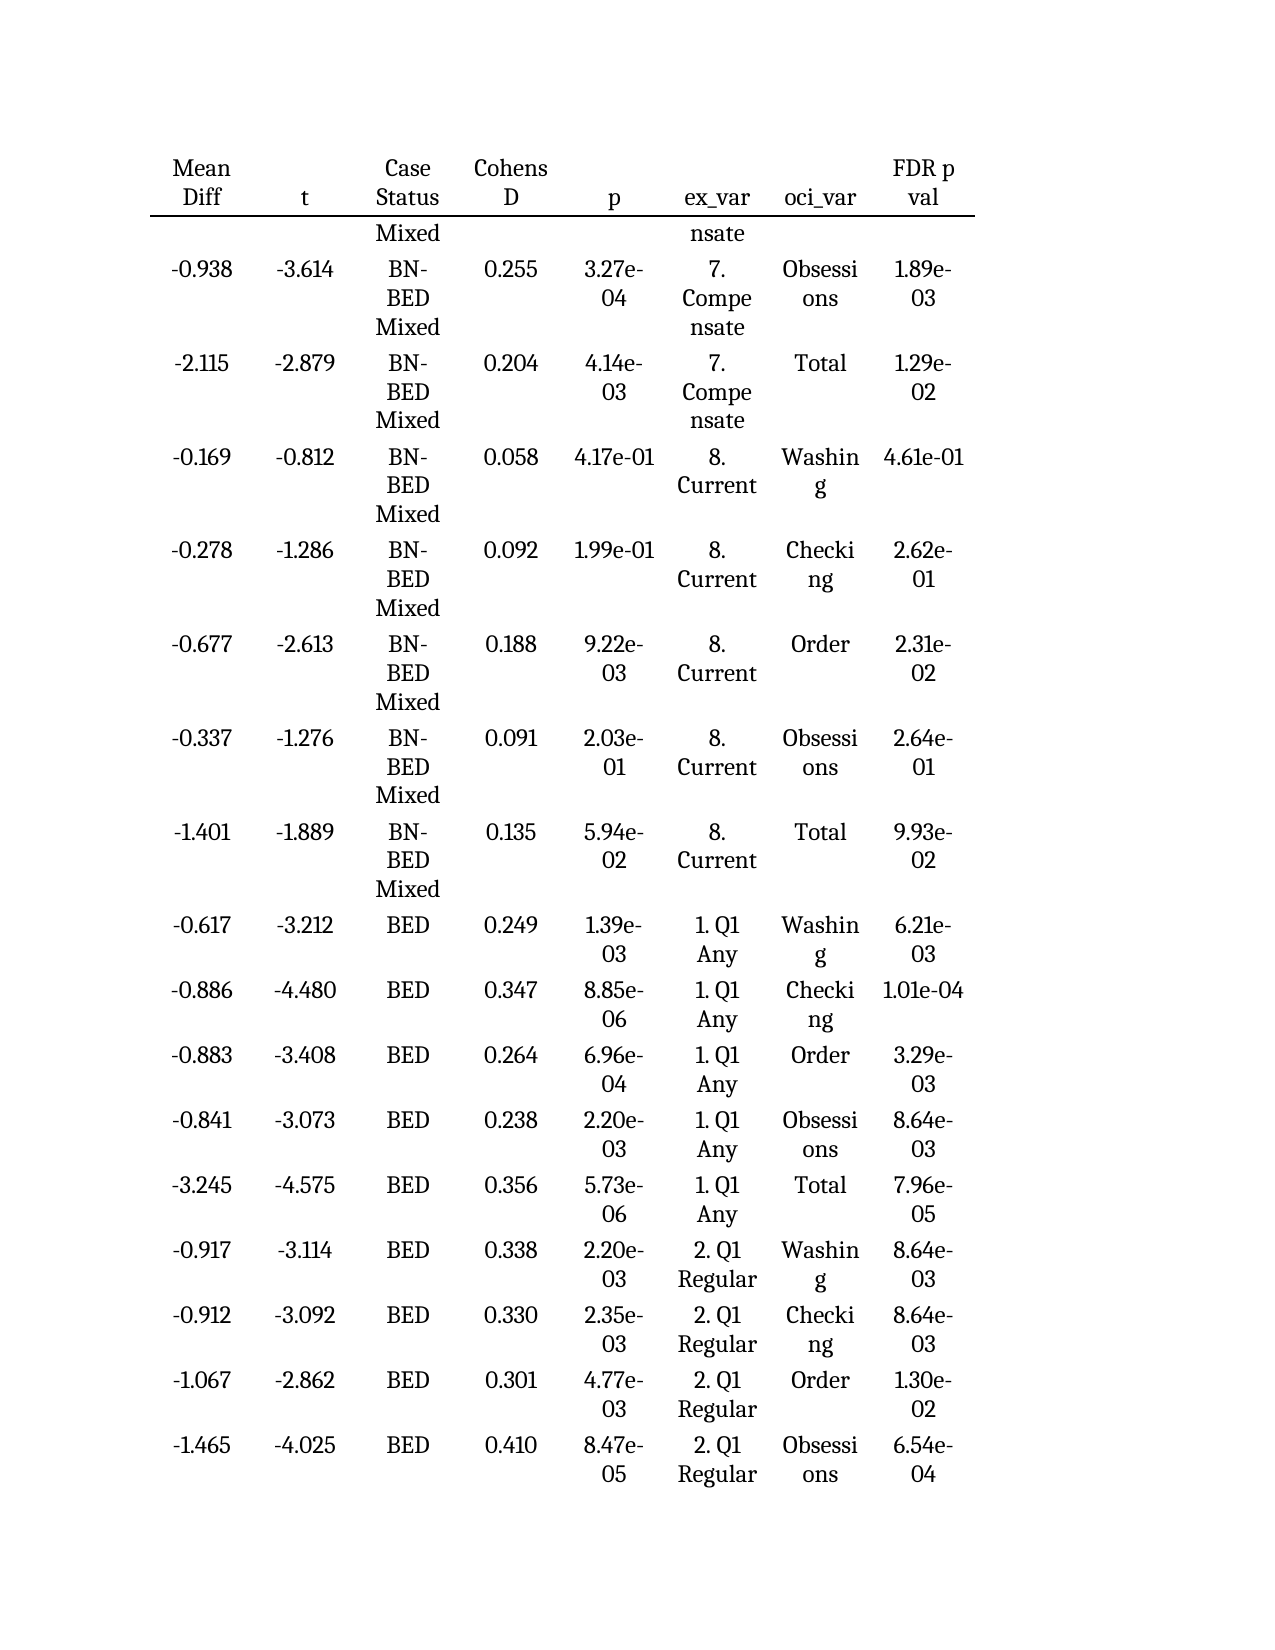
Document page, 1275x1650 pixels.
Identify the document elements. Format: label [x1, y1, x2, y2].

table_header [139, 150, 1114, 1492]
